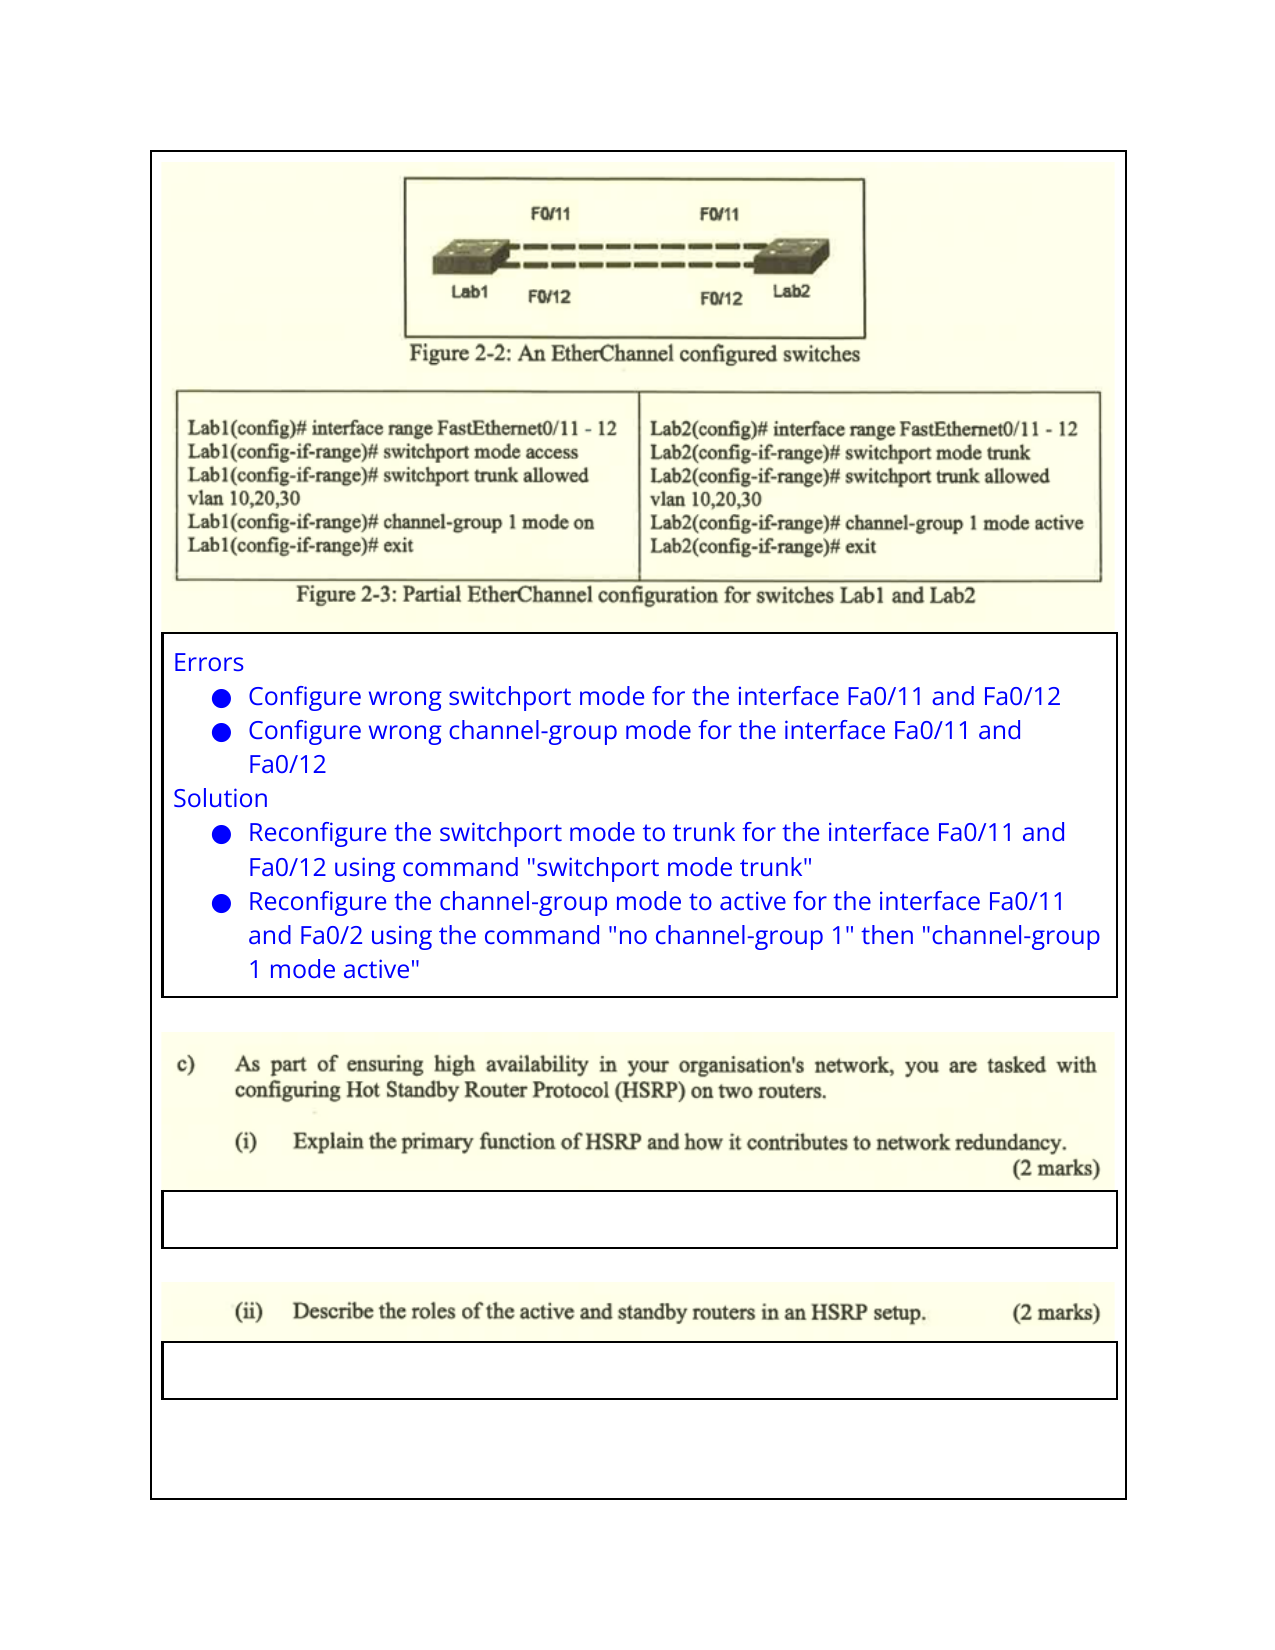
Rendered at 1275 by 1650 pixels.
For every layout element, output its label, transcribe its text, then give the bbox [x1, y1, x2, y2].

picture [161, 1032, 1115, 1190]
picture [161, 162, 1115, 632]
table_cell Oct 2024 Reference [152, 152, 1125, 1498]
picture [161, 1282, 1115, 1341]
